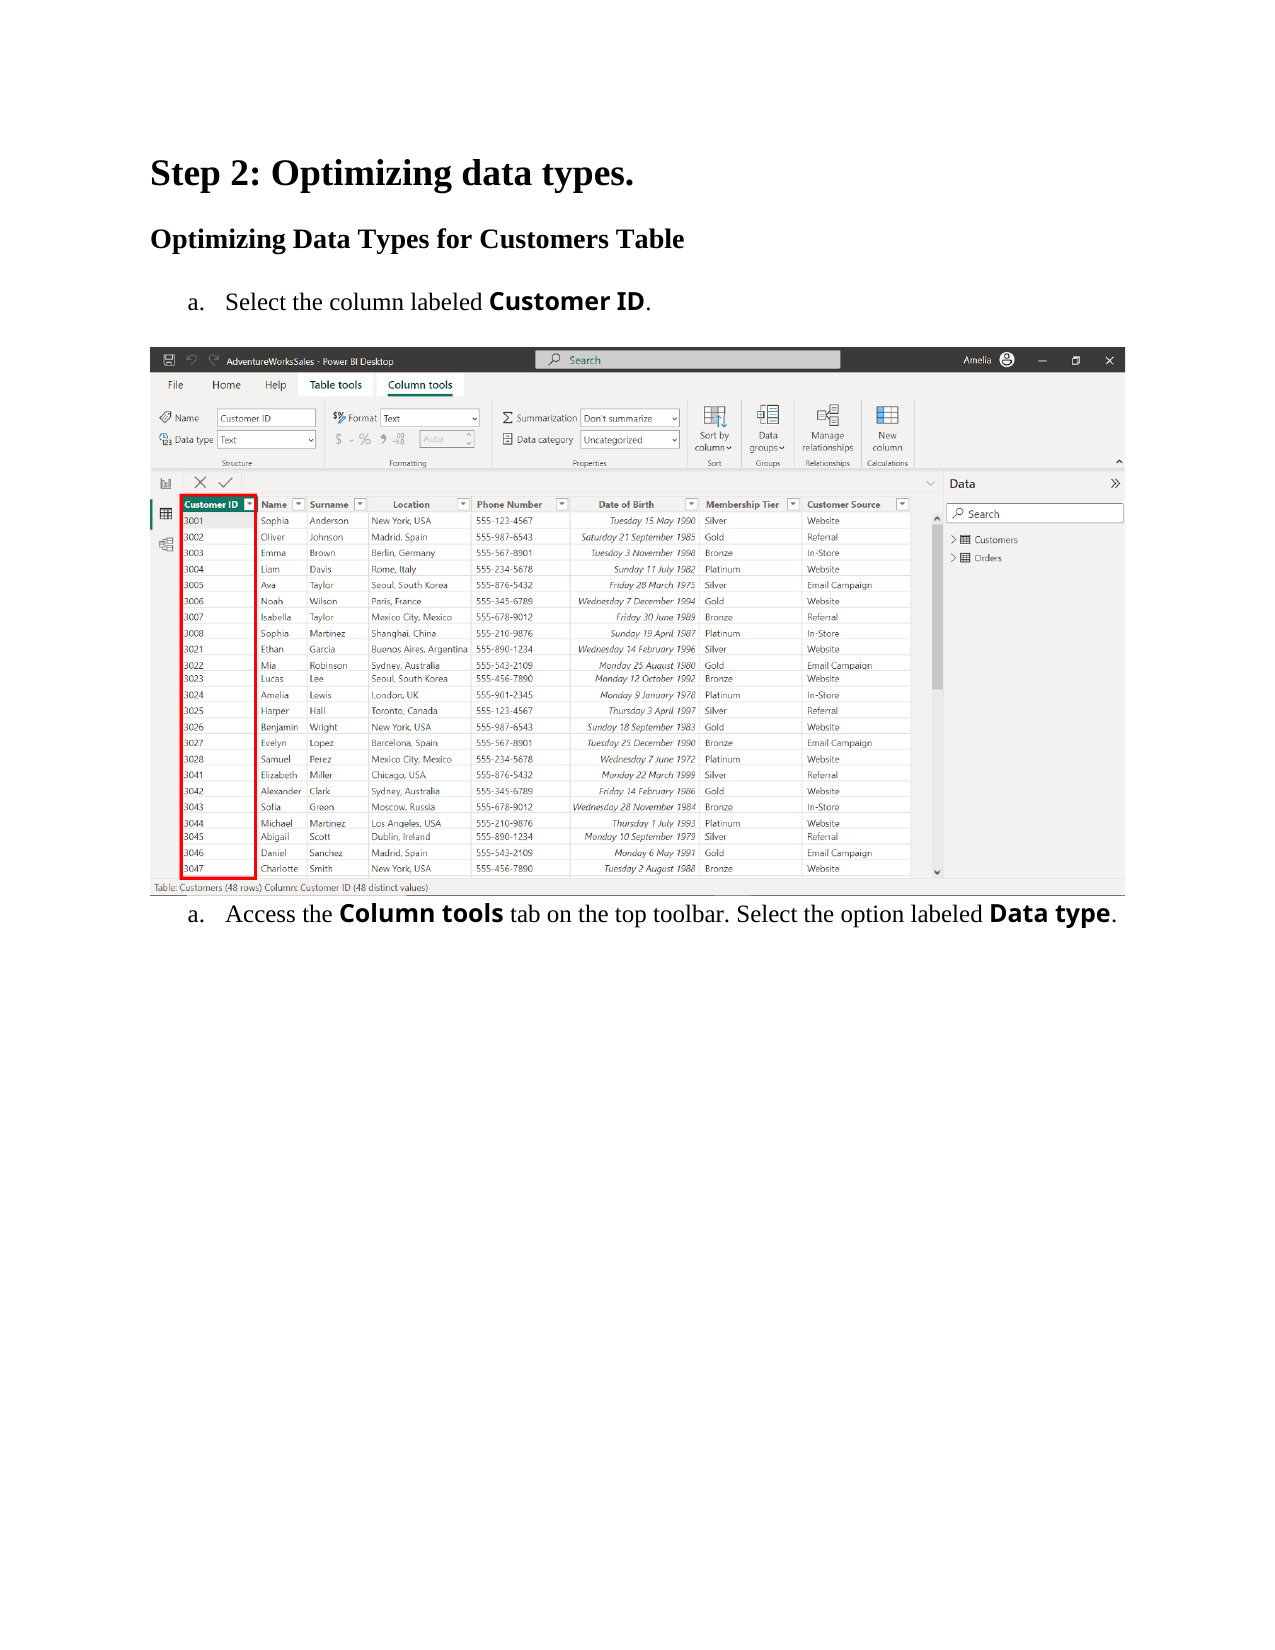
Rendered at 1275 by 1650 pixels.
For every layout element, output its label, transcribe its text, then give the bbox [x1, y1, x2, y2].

text Step 2: Optimizing data types. [150, 150, 1125, 193]
list Select the column labeled Customer ID. [187, 284, 1125, 318]
list Access the Column tools tab on the top toolbar. Select the option labeled Data type. [187, 896, 1125, 930]
text Optimizing Data Types for Customers Table [150, 222, 1125, 255]
picture [150, 347, 1125, 896]
